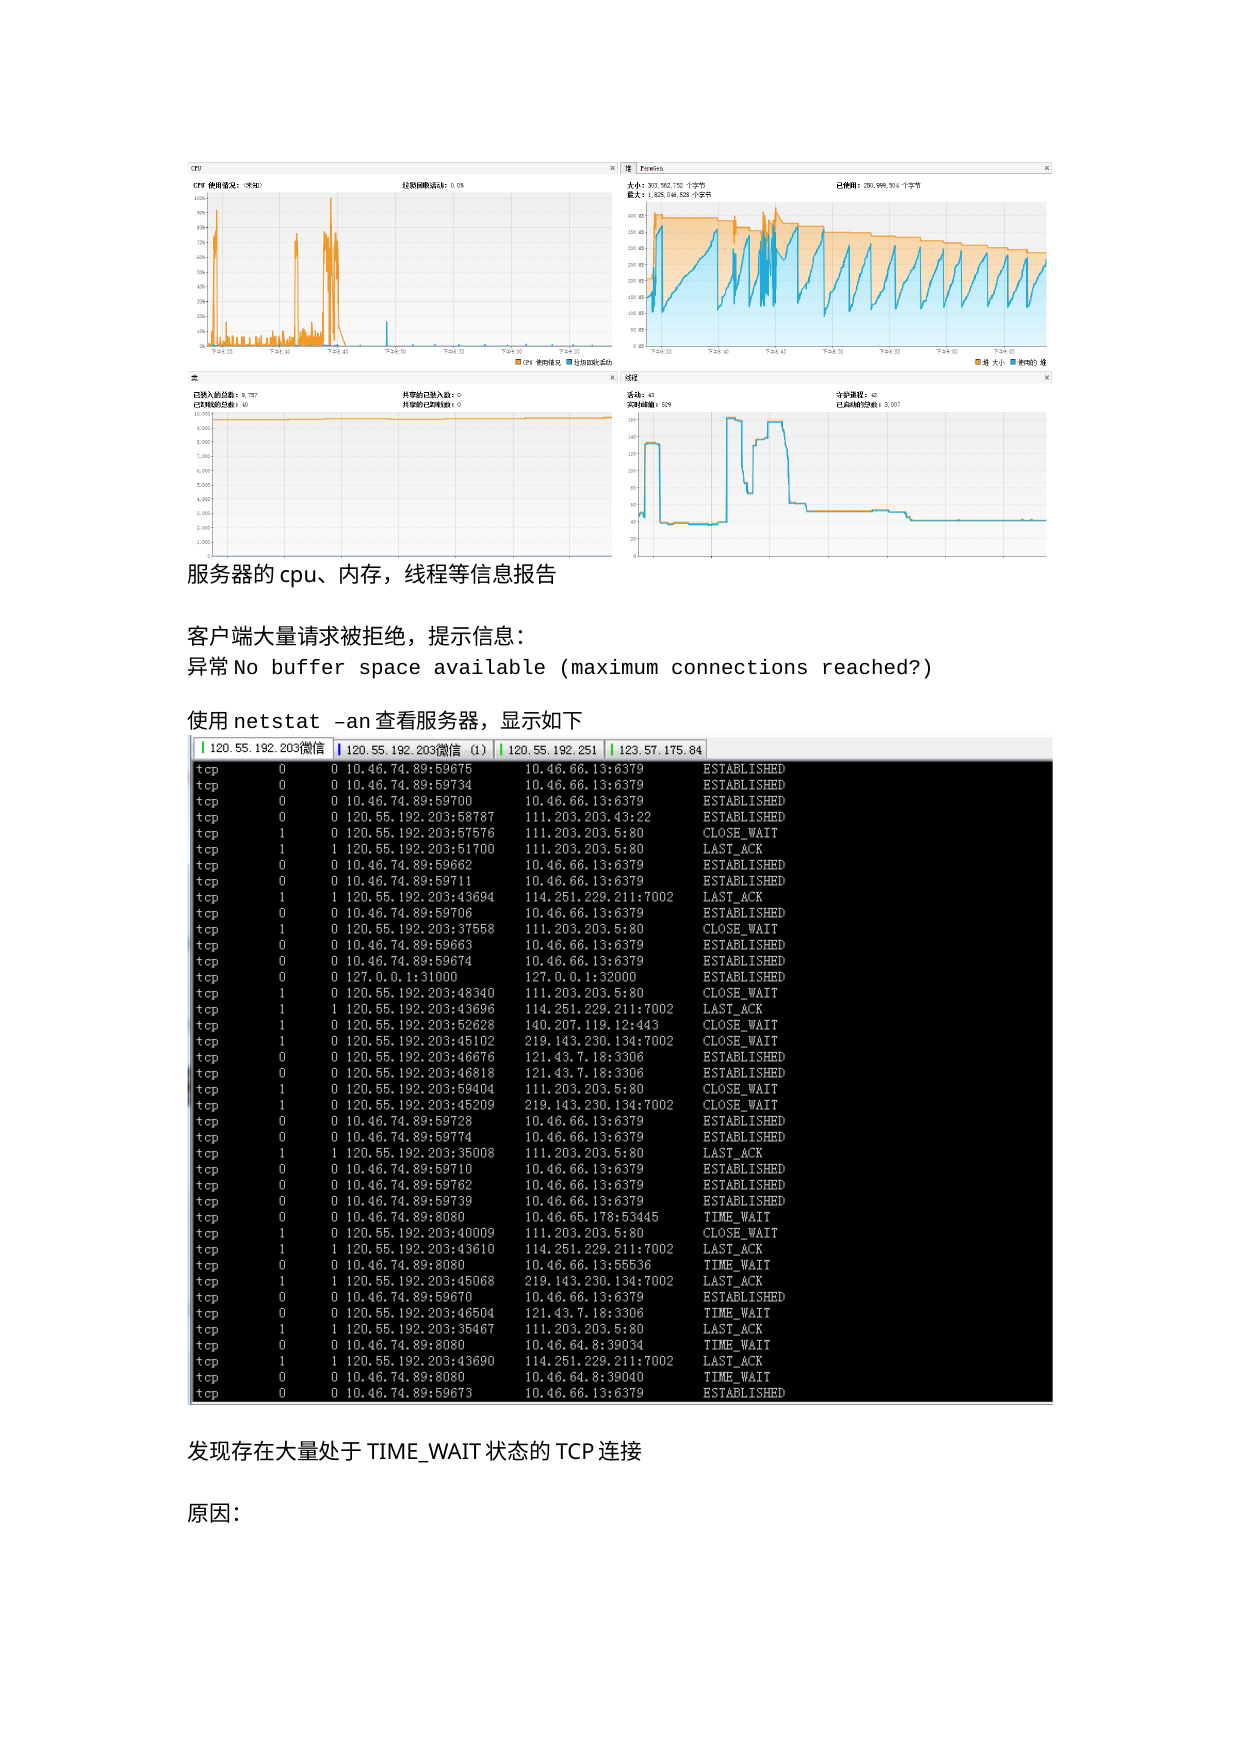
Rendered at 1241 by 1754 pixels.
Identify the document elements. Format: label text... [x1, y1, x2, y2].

text 使用netstat –an查看服务器，显示如下 [187, 704, 1053, 735]
picture [187, 162, 1053, 558]
text 发现存在大量处于TIME_WAIT状态的TCP连接 [187, 1434, 1053, 1466]
picture [187, 735, 1053, 1405]
text 原因： [187, 1496, 1053, 1527]
text 异常No buffer space available (maximum connections reached?) [187, 650, 1053, 681]
text 客户端大量请求被拒绝，提示信息： [187, 619, 1053, 650]
text 服务器的cpu、内存，线程等信息报告 [187, 558, 1053, 589]
